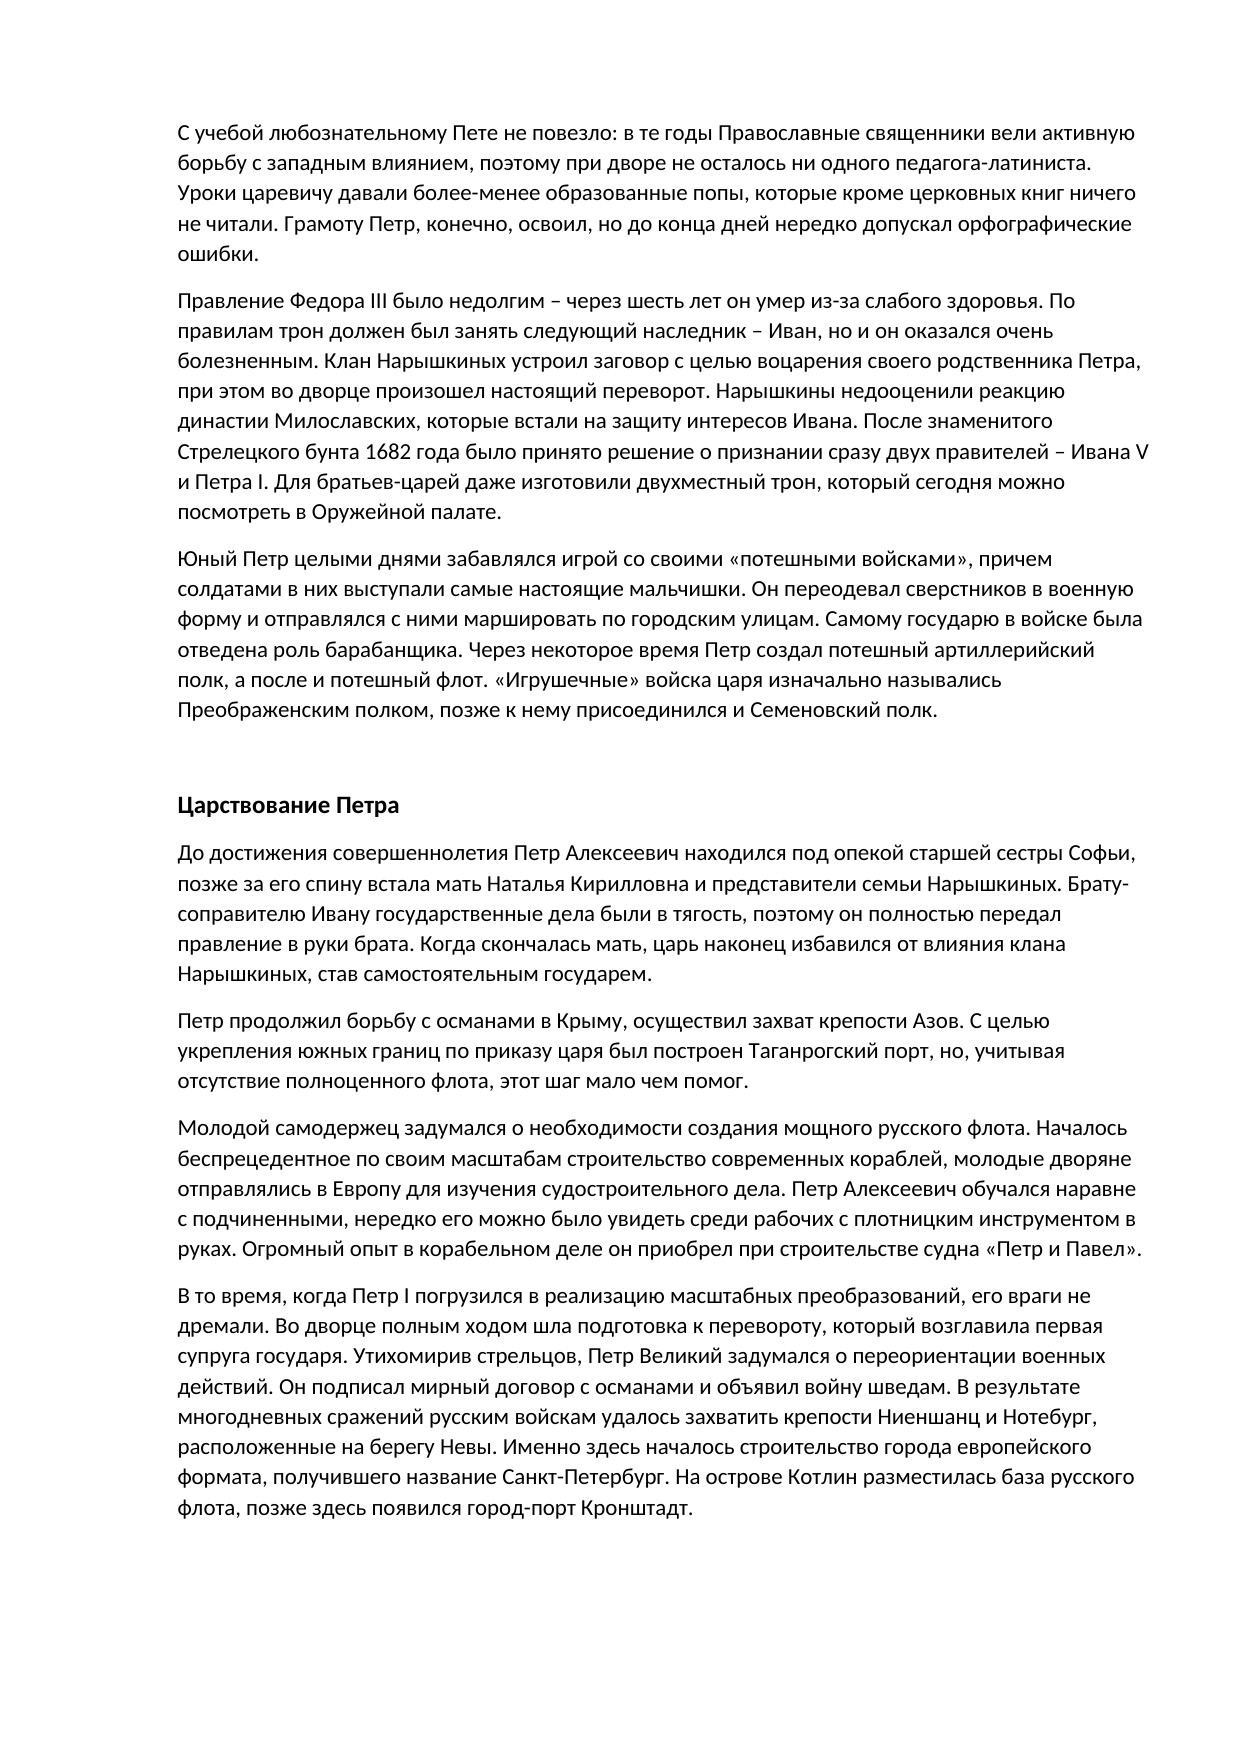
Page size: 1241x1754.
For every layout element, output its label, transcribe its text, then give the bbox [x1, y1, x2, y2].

text Петр продолжил борьбу с османами в Крыму, осуществил захват крепости Азов. С целью укрепления южных границ по приказу царя был построен Таганрогский порт, но, учитывая отсутствие полноценного флота, этот шаг мало чем помог. [177, 1006, 1152, 1095]
text Царствование Петра [177, 789, 1152, 819]
text Юный Петр целыми днями забавлялся игрой со своими «потешными войсками», причем солдатами в них выступали самые настоящие мальчишки. Он переодевал сверстников в военную форму и отправлялся с ними маршировать по городским улицам. Самому государю в войске была отведена роль барабанщика. Через некоторое время Петр создал потешный артиллерийский полк, а после и потешный флот. «Игрушечные» войска царя изначально назывались Преображенским полком, позже к нему присоединился и Семеновский полк. [177, 544, 1152, 723]
text Молодой самодержец задумался о необходимости создания мощного русского флота. Началось беспрецедентное по своим масштабам строительство современных кораблей, молодые дворяне отправлялись в Европу для изучения судостроительного дела. Петр Алексеевич обучался наравне с подчиненными, нередко его можно было увидеть среди рабочих с плотницким инструментом в руках. Огромный опыт в корабельном деле он приобрел при строительстве судна «Петр и Павел». [177, 1113, 1152, 1262]
text С учебой любознательному Пете не повезло: в те годы Православные священники вели активную борьбу с западным влиянием, поэтому при дворе не осталось ни одного педагога-латиниста. Уроки царевичу давали более-менее образованные попы, которые кроме церковных книг ничего не читали. Грамоту Петр, конечно, освоил, но до конца дней нередко допускал орфографические ошибки. [177, 118, 1152, 267]
text В то время, когда Петр I погрузился в реализацию масштабных преобразований, его враги не дремали. Во дворце полным ходом шла подготовка к перевороту, который возглавила первая супруга государя. Утихомирив стрельцов, Петр Великий задумался о переориентации военных действий. Он подписал мирный договор с османами и объявил войну шведам. В результате многодневных сражений русским войскам удалось захватить крепости Ниеншанц и Нотебург, расположенные на берегу Невы. Именно здесь началось строительство города европейского формата, получившего название Санкт-Петербург. На острове Котлин разместилась база русского флота, позже здесь появился город-порт Кронштадт. [177, 1281, 1152, 1521]
text До достижения совершеннолетия Петр Алексеевич находился под опекой старшей сестры Софьи, позже за его спину встала мать Наталья Кирилловна и представители семьи Нарышкиных. Брату-соправителю Ивану государственные дела были в тягость, поэтому он полностью передал правление в руки брата. Когда скончалась мать, царь наконец избавился от влияния клана Нарышкиных, став самостоятельным государем. [177, 838, 1152, 987]
text Правление Федора III было недолгим – через шесть лет он умер из-за слабого здоровья. По правилам трон должен был занять следующий наследник – Иван, но и он оказался очень болезненным. Клан Нарышкиных устроил заговор с целью воцарения своего родственника Петра, при этом во дворце произошел настоящий переворот. Нарышкины недооценили реакцию династии Милославских, которые встали на защиту интересов Ивана. После знаменитого Стрелецкого бунта 1682 года было принято решение о признании сразу двух правителей – Ивана V и Петра I. Для братьев-царей даже изготовили двухместный трон, который сегодня можно посмотреть в Оружейной палате. [177, 286, 1152, 525]
